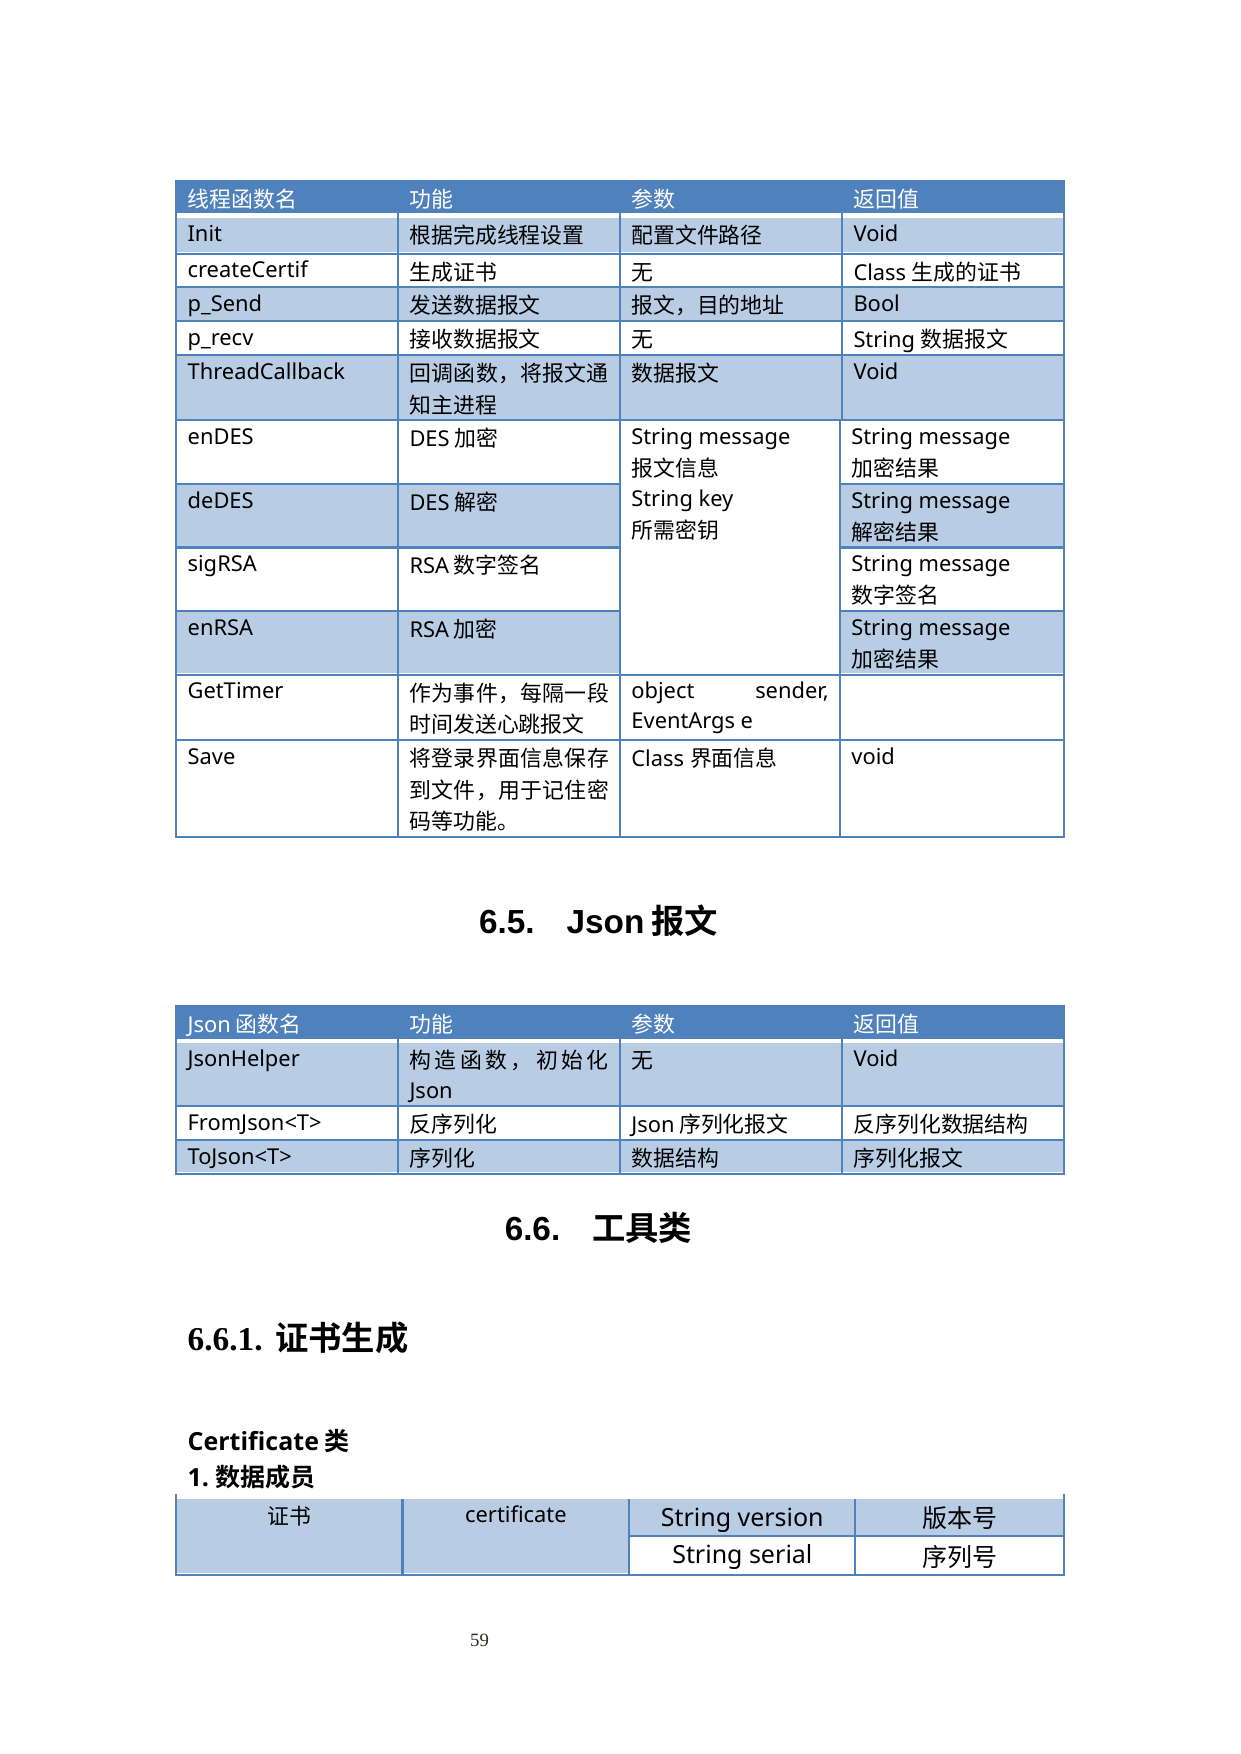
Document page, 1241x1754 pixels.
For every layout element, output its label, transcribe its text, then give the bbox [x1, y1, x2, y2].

table_cell 将登录界面信息保存到文件，用于记住密码等功能。 [399, 741, 619, 836]
table_cell Class 界面信息 [621, 741, 839, 836]
table_header Json函数名 [177, 1007, 397, 1039]
table_cell 无 [621, 1043, 841, 1105]
table_cell DES加密 [399, 421, 619, 483]
table_header 版本号 [856, 1499, 1063, 1535]
table_cell enDES [177, 421, 397, 483]
table_cell String message 数字签名 [841, 549, 1063, 610]
table_cell Void [843, 218, 1063, 252]
table_cell Save [177, 741, 397, 836]
table_header 功能 [399, 182, 619, 213]
table_cell 无 [621, 322, 841, 354]
table_header 参数 [621, 182, 841, 213]
table_header 证书 [177, 1499, 401, 1573]
table_cell 数据结构 [621, 1141, 841, 1172]
subtitle 证书生成 [146, 1312, 1053, 1360]
table_cell 作为事件，每隔一段时间发送心跳报文 [399, 676, 619, 739]
table_cell 生成证书 [399, 255, 619, 286]
table_cell createCertif [177, 255, 397, 286]
table_header 参数 [621, 1007, 841, 1039]
table_cell String message 报文信息 String key 所需密钥 [621, 421, 839, 673]
table_cell RSA加密 [399, 612, 619, 673]
table_cell Json序列化报文 [621, 1107, 841, 1139]
table_cell String message 解密结果 [841, 485, 1063, 546]
table_cell String 数据报文 [843, 322, 1063, 354]
table_cell 无 [621, 255, 841, 286]
table_cell p_Send [177, 288, 397, 320]
table_cell 序列化报文 [843, 1141, 1063, 1172]
table_header certificate [404, 1499, 628, 1573]
table_header 功能 [399, 1007, 619, 1039]
table_cell JsonHelper [177, 1043, 397, 1105]
table_cell ToJson<T> [177, 1141, 397, 1172]
table_cell Bool [843, 288, 1063, 320]
table_cell enRSA [177, 612, 397, 673]
table_cell [841, 676, 1063, 739]
subtitle 工具类 [144, 1202, 1053, 1250]
table_cell 数据报文 [621, 356, 841, 419]
table_cell String serial [630, 1537, 854, 1573]
table_cell 配置文件路径 [621, 218, 841, 252]
table_cell RSA数字签名 [399, 549, 619, 610]
table_cell 报文，目的地址 [621, 288, 841, 320]
table_header 返回值 [843, 182, 1063, 213]
table_cell 发送数据报文 [399, 288, 619, 320]
list 数据成员 [187, 1458, 1053, 1494]
table_cell 回调函数，将报文通知主进程 [399, 356, 619, 419]
table_cell object sender, EventArgs e [621, 676, 839, 739]
table_cell 接收数据报文 [399, 322, 619, 354]
table_cell String message 加密结果 [841, 612, 1063, 673]
table_cell ThreadCallback [177, 356, 397, 419]
text Certificate类 [187, 1422, 1053, 1458]
table_cell void [841, 741, 1063, 836]
table_cell Void [843, 356, 1063, 419]
table_cell Init [177, 218, 397, 252]
table_cell FromJson<T> [177, 1107, 397, 1139]
table_cell 序列号 [856, 1537, 1063, 1573]
table_cell DES解密 [399, 485, 619, 546]
table_header 返回值 [843, 1007, 1063, 1039]
table_cell p_recv [177, 322, 397, 354]
table_cell 序列化 [399, 1141, 619, 1172]
table_header 线程函数名 [177, 182, 397, 213]
table_cell String message 加密结果 [841, 421, 1063, 483]
table_cell sigRSA [177, 549, 397, 610]
table_cell 构造函数，初始化Json [399, 1043, 619, 1105]
table_cell Class 生成的证书 [843, 255, 1063, 286]
table_cell deDES [177, 485, 397, 546]
subtitle Json报文 [144, 895, 1053, 943]
table_header String version [630, 1499, 854, 1535]
table_cell 反序列化数据结构 [843, 1107, 1063, 1139]
table_cell GetTimer [177, 676, 397, 739]
table_cell 反序列化 [399, 1107, 619, 1139]
table_cell Void [843, 1043, 1063, 1105]
table_cell 根据完成线程设置 [399, 218, 619, 252]
